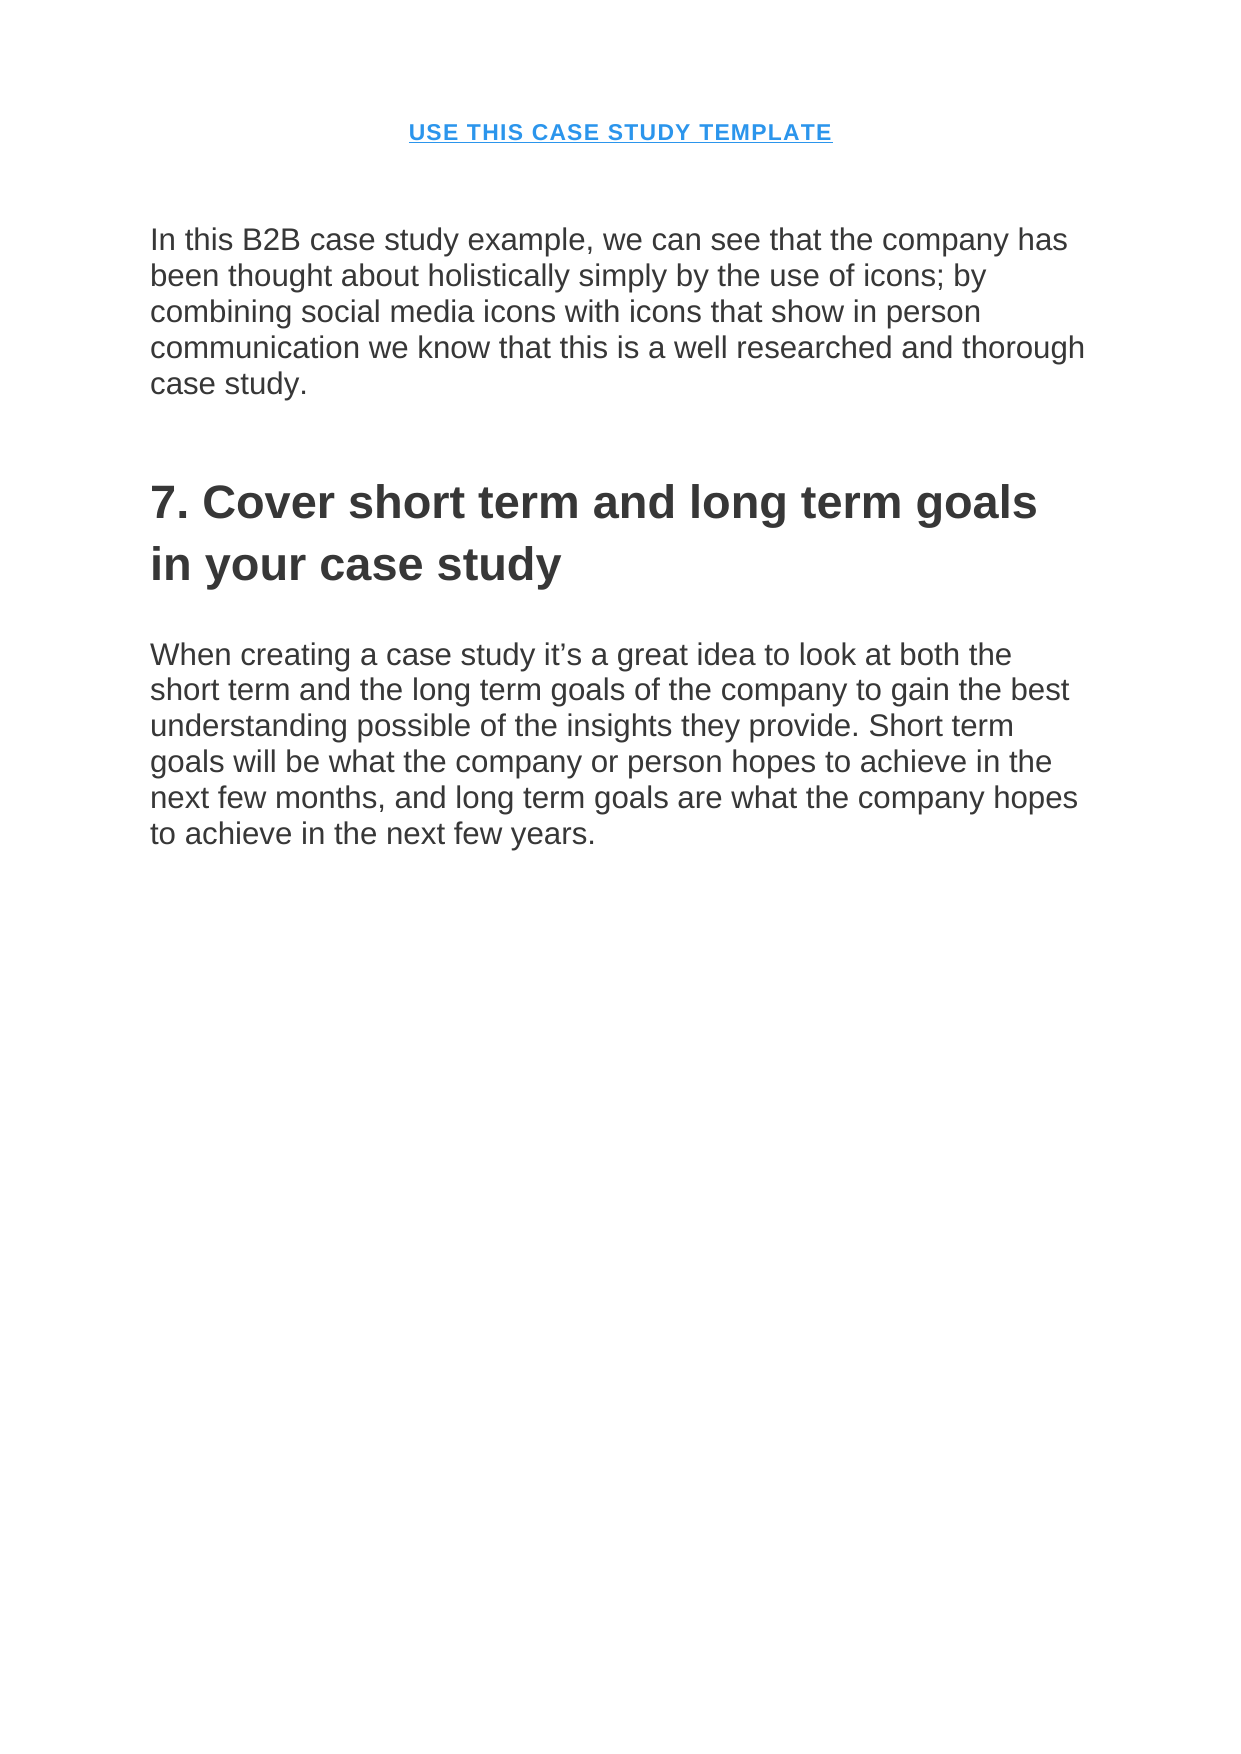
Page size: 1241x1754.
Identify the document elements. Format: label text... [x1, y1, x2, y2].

text When creating a case study it’s a great idea to look at both the short term and the long term goals of the company to gain the best understanding possible of the insights they provide. Short term goals will be what the company or person hopes to achieve in the next few months, and long term goals are what the company hopes to achieve in the next few years. [150, 636, 1090, 851]
text USE THIS CASE STUDY TEMPLATE [150, 89, 1090, 145]
text In this B2B case study example, we can see that the company has been thought about holistically simply by the use of icons; by combining social media icons with icons that show in person communication we know that this is a well researched and thorough case study. [150, 221, 1090, 401]
subtitle 7. Cover short term and long term goals in your case study [150, 474, 1090, 590]
